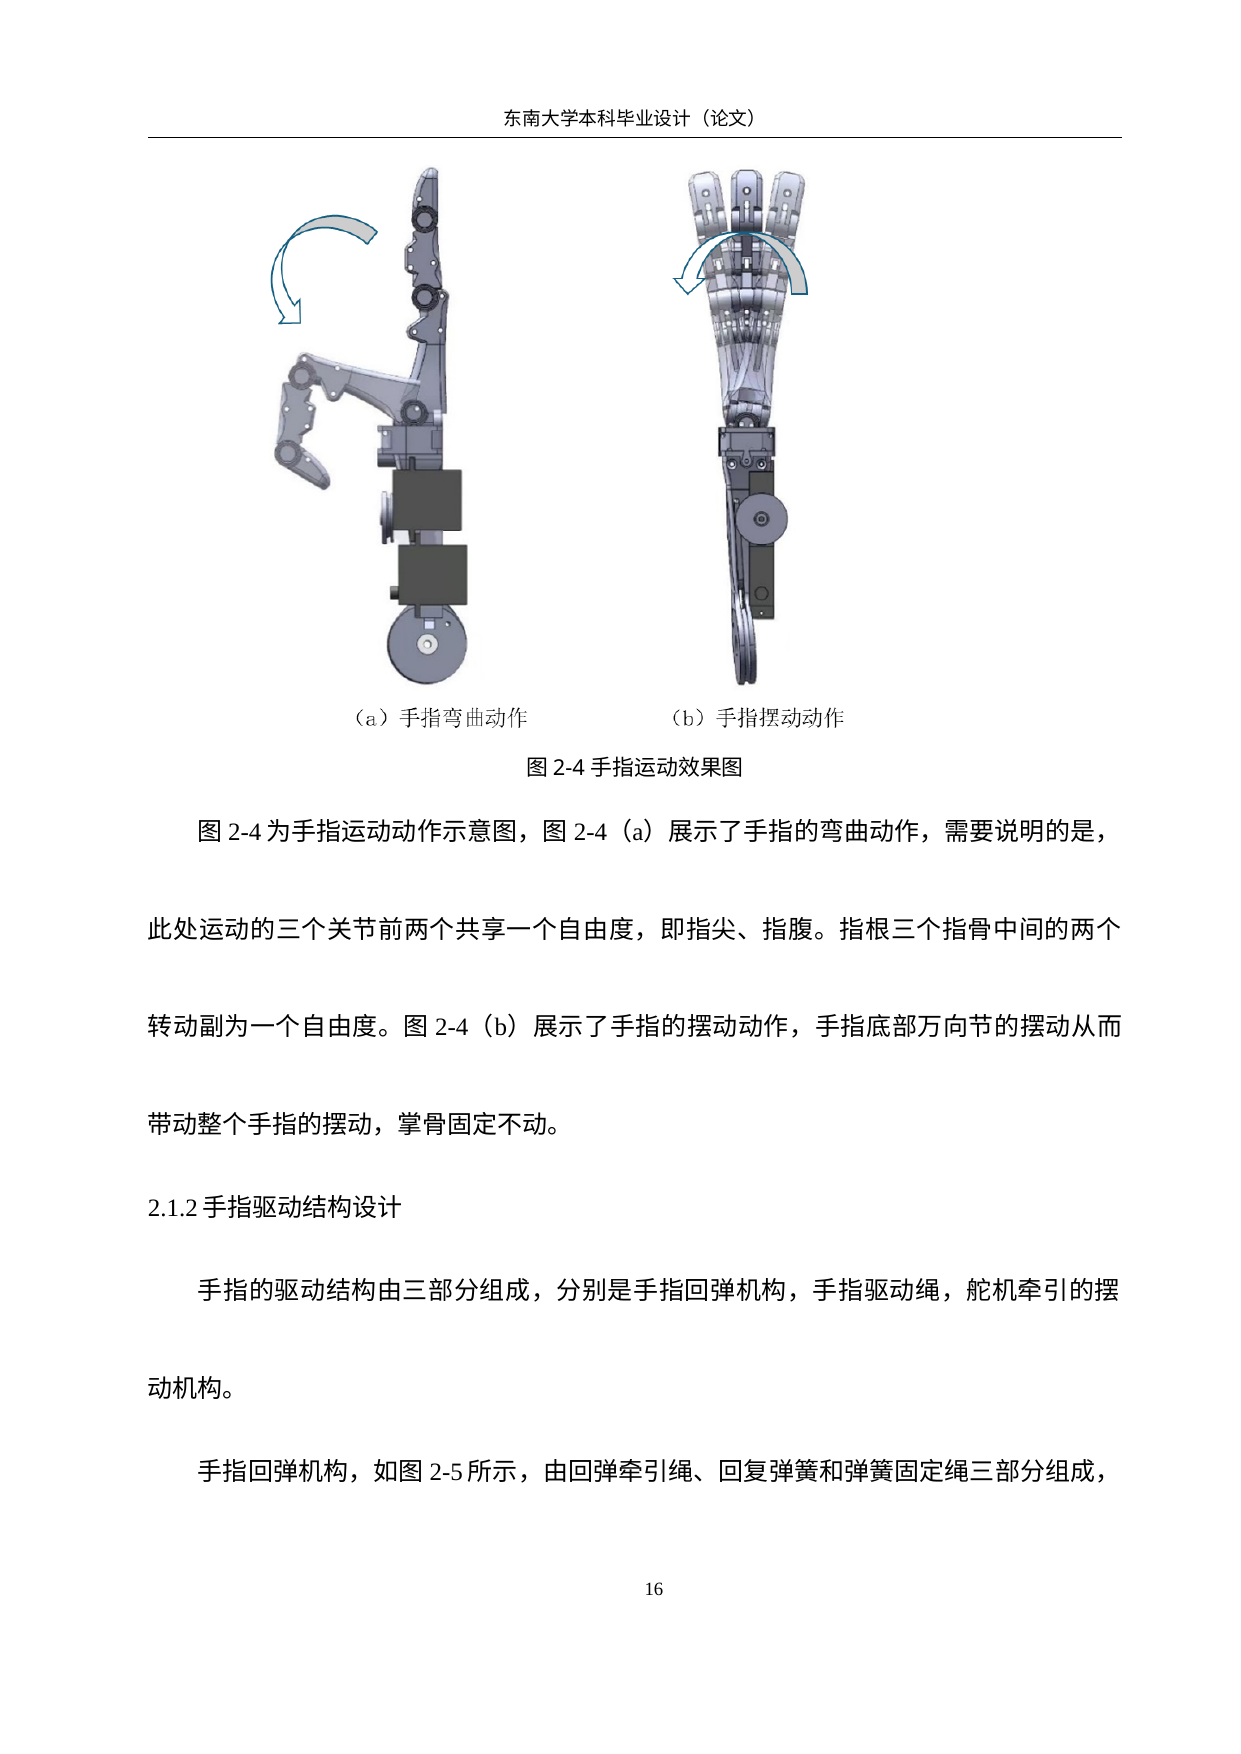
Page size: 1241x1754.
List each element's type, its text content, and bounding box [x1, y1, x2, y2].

text 2.1.2手指驱动结构设计 [148, 1173, 1122, 1238]
text 手指的驱动结构由三部分组成，分别是手指回弹机构，手指驱动绳，舵机牵引的摆动机构。 [148, 1256, 1122, 1419]
text 图2-4为手指运动动作示意图，图2-4（a）展示了手指的弯曲动作，需要说明的是，此处运动的三个关节前两个共享一个自由度，即指尖、指腹。指根三个指骨中间的两个转动副为一个自由度。图2-4（b）展示了手指的摆动动作，手指底部万向节的摆动从而带动整个手指的摆动，掌骨固定不动。 [148, 797, 1122, 1155]
picture [267, 149, 1003, 734]
text 图2-4 手指运动效果图 [148, 749, 1122, 782]
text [148, 1437, 1122, 1502]
